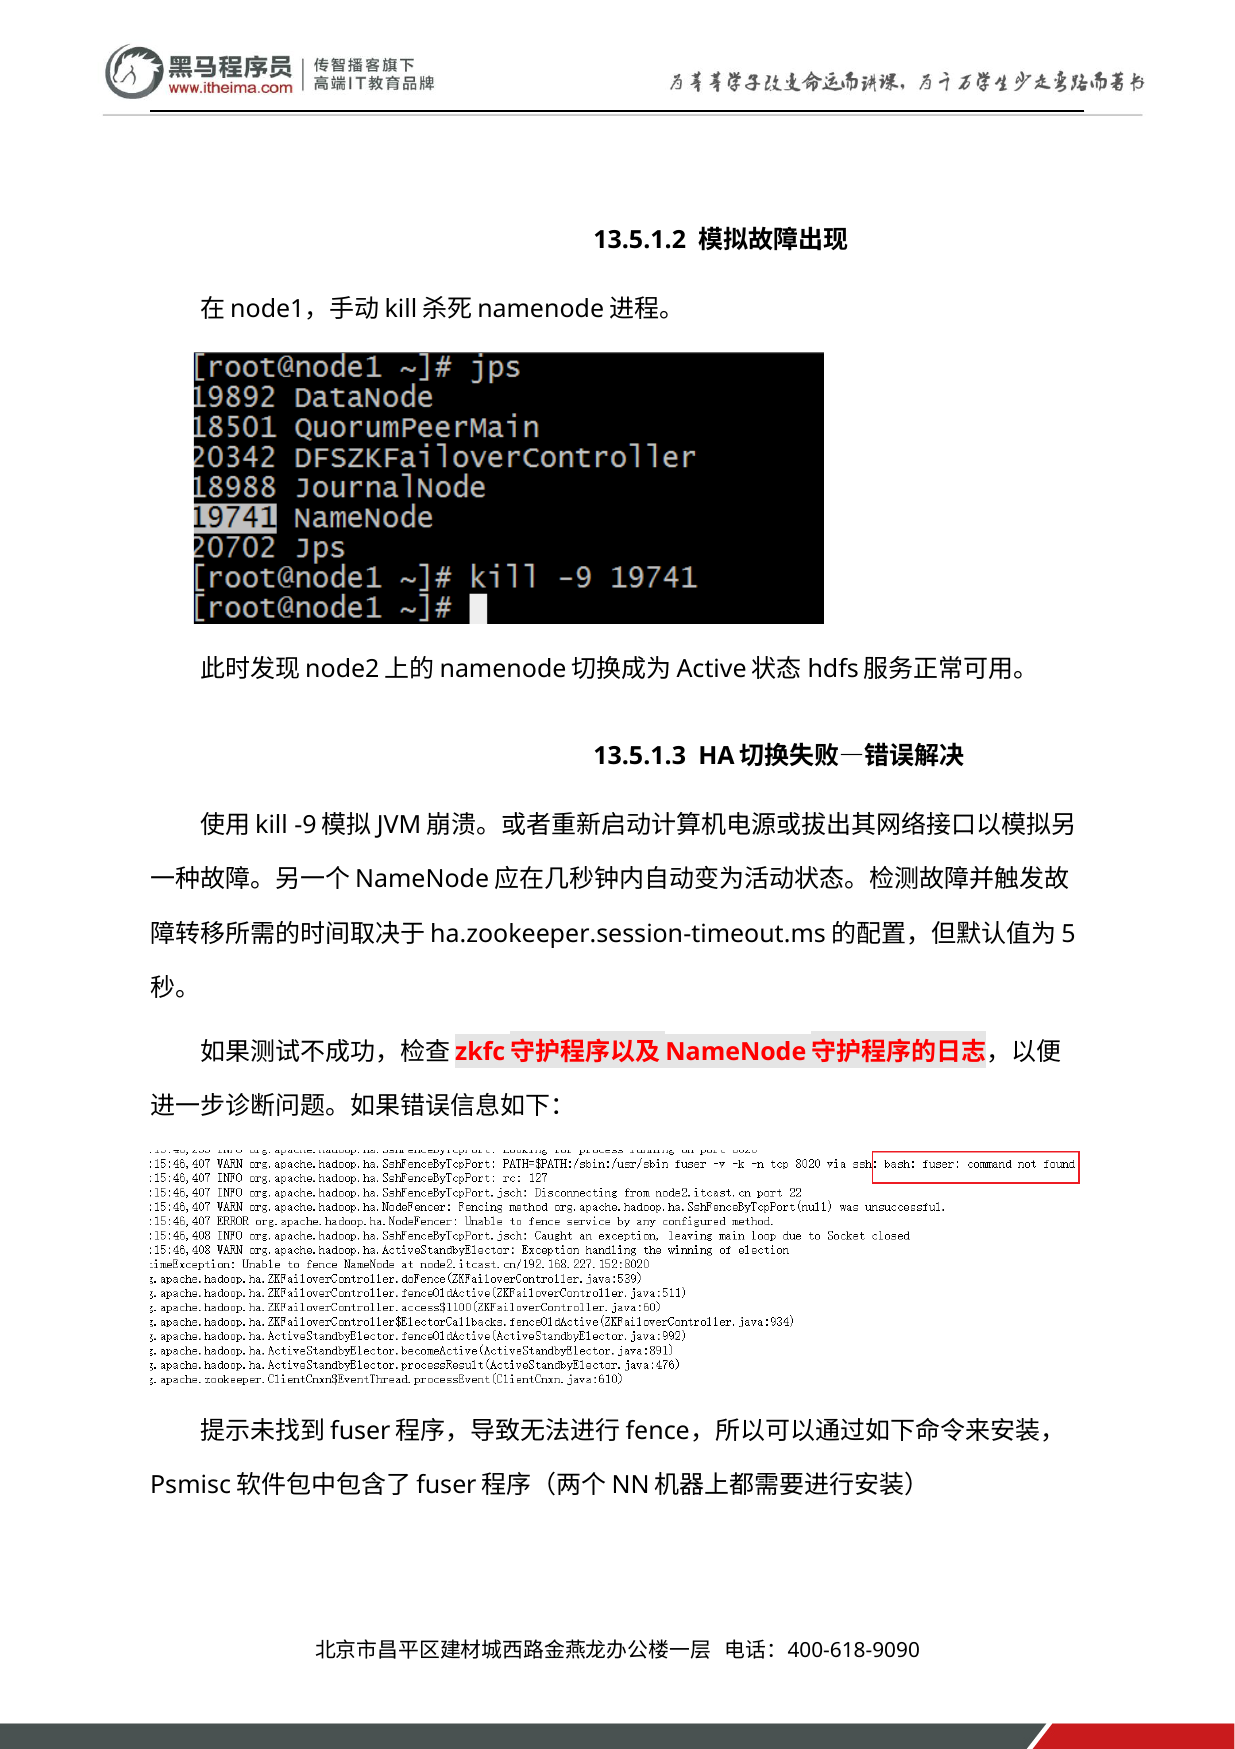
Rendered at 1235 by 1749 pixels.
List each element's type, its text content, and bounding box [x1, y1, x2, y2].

picture [0, 1664, 1235, 1749]
text 使用kill -9模拟JVM崩溃。或者重新启动计算机电源或拔出其网络接口以模拟另一种故障。另一个NameNode应在几秒钟内自动变为活动状态。检测故障并触发故障转移所需的时间取决于ha.zookeeper.session-timeout.ms的配置，但默认值为5秒。 [150, 804, 1084, 1004]
text 此时发现node2上的namenode切换成为Active状态 hdfs服务正常可用。 [150, 649, 1084, 685]
subtitle HA切换失败—错误解决 [593, 736, 1084, 772]
picture [193, 352, 824, 624]
picture [0, 0, 1235, 123]
subtitle 模拟故障出现 [593, 220, 1084, 256]
picture [150, 1150, 1085, 1386]
text 提示未找到fuser程序，导致无法进行fence，所以可以通过如下命令来安装，Psmisc软件包中包含了fuser程序（两个NN机器上都需要进行安装） [150, 1410, 1084, 1501]
text 在node1，手动kill杀死namenode进程。 [150, 289, 1084, 325]
text 如果测试不成功，检查zkfc守护程序以及NameNode守护程序的日志，以便进一步诊断问题。如果错误信息如下： [150, 1031, 1084, 1122]
